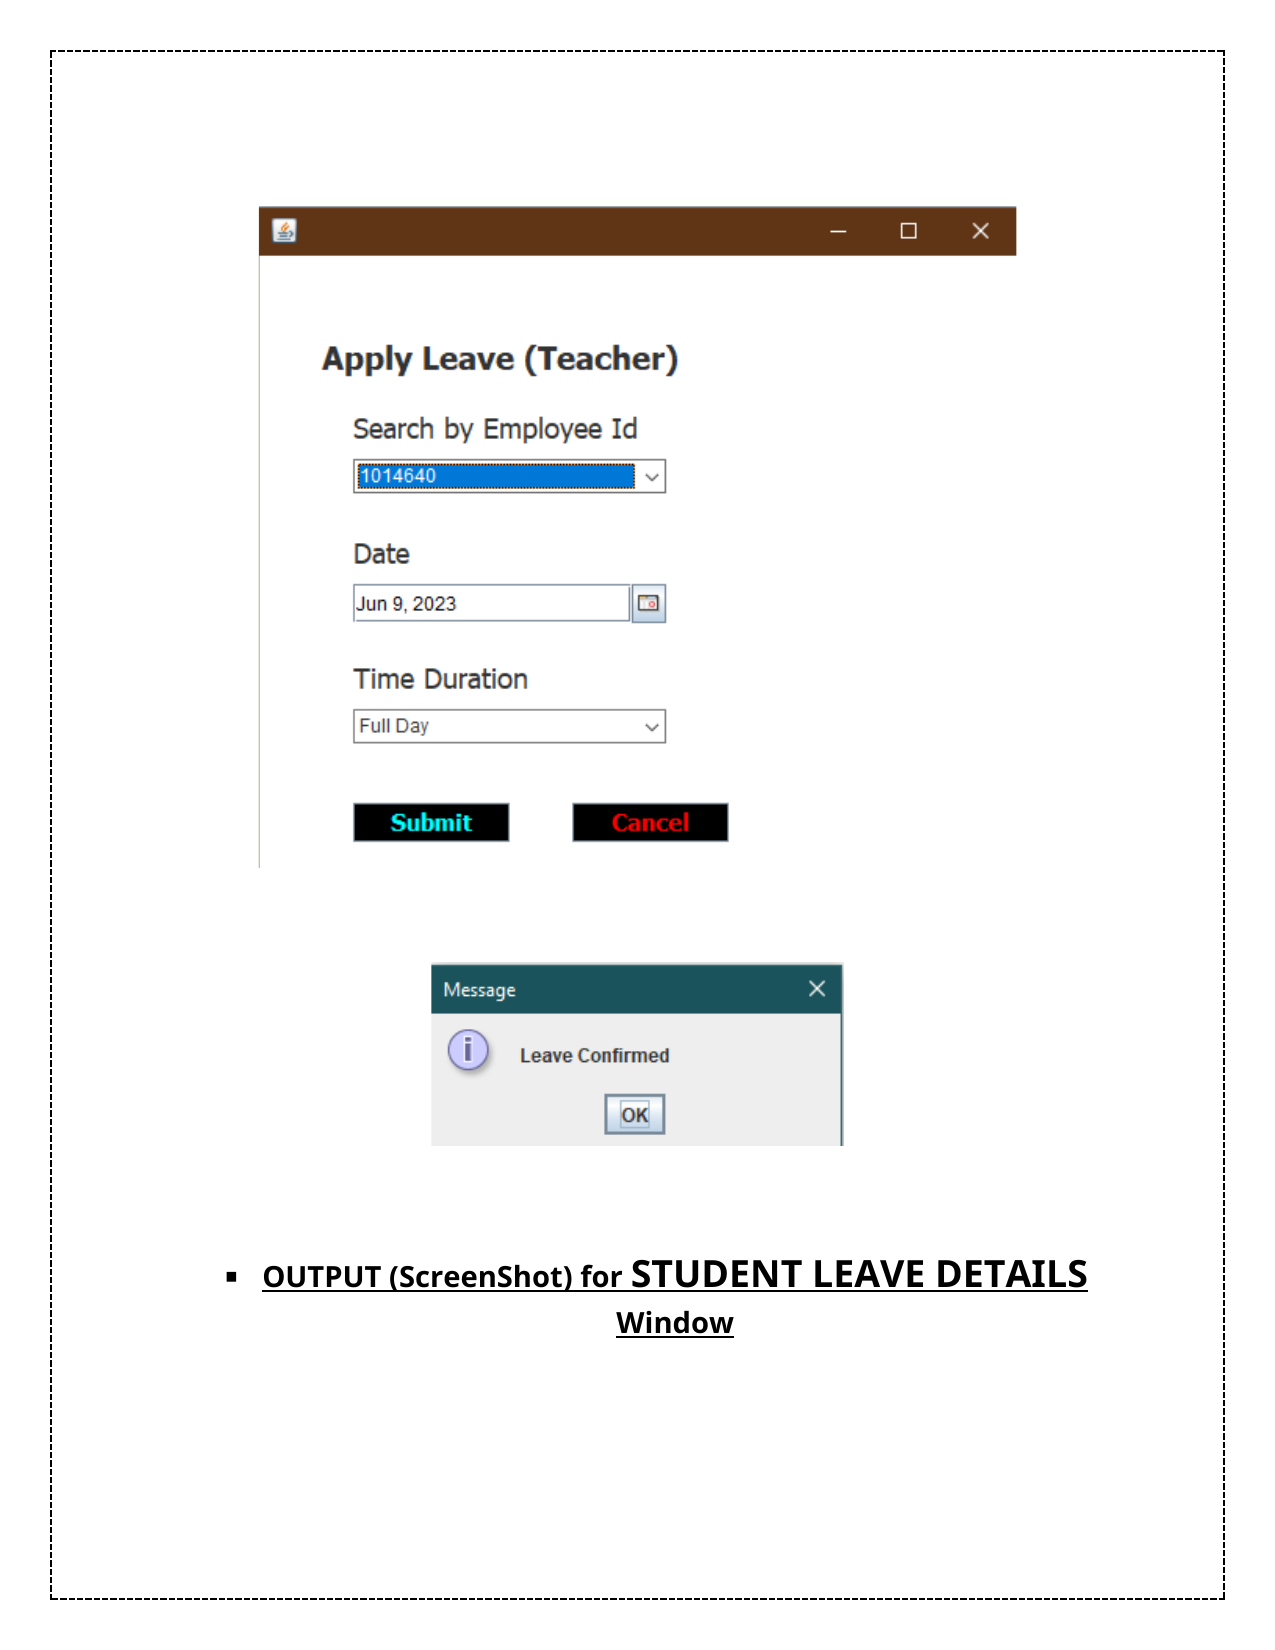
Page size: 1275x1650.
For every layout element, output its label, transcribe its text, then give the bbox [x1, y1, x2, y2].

picture [258, 206, 1017, 868]
list OUTPUT (ScreenShot) for STUDENT LEAVE DETAILS Window [187, 1247, 1125, 1342]
picture [431, 962, 844, 1146]
